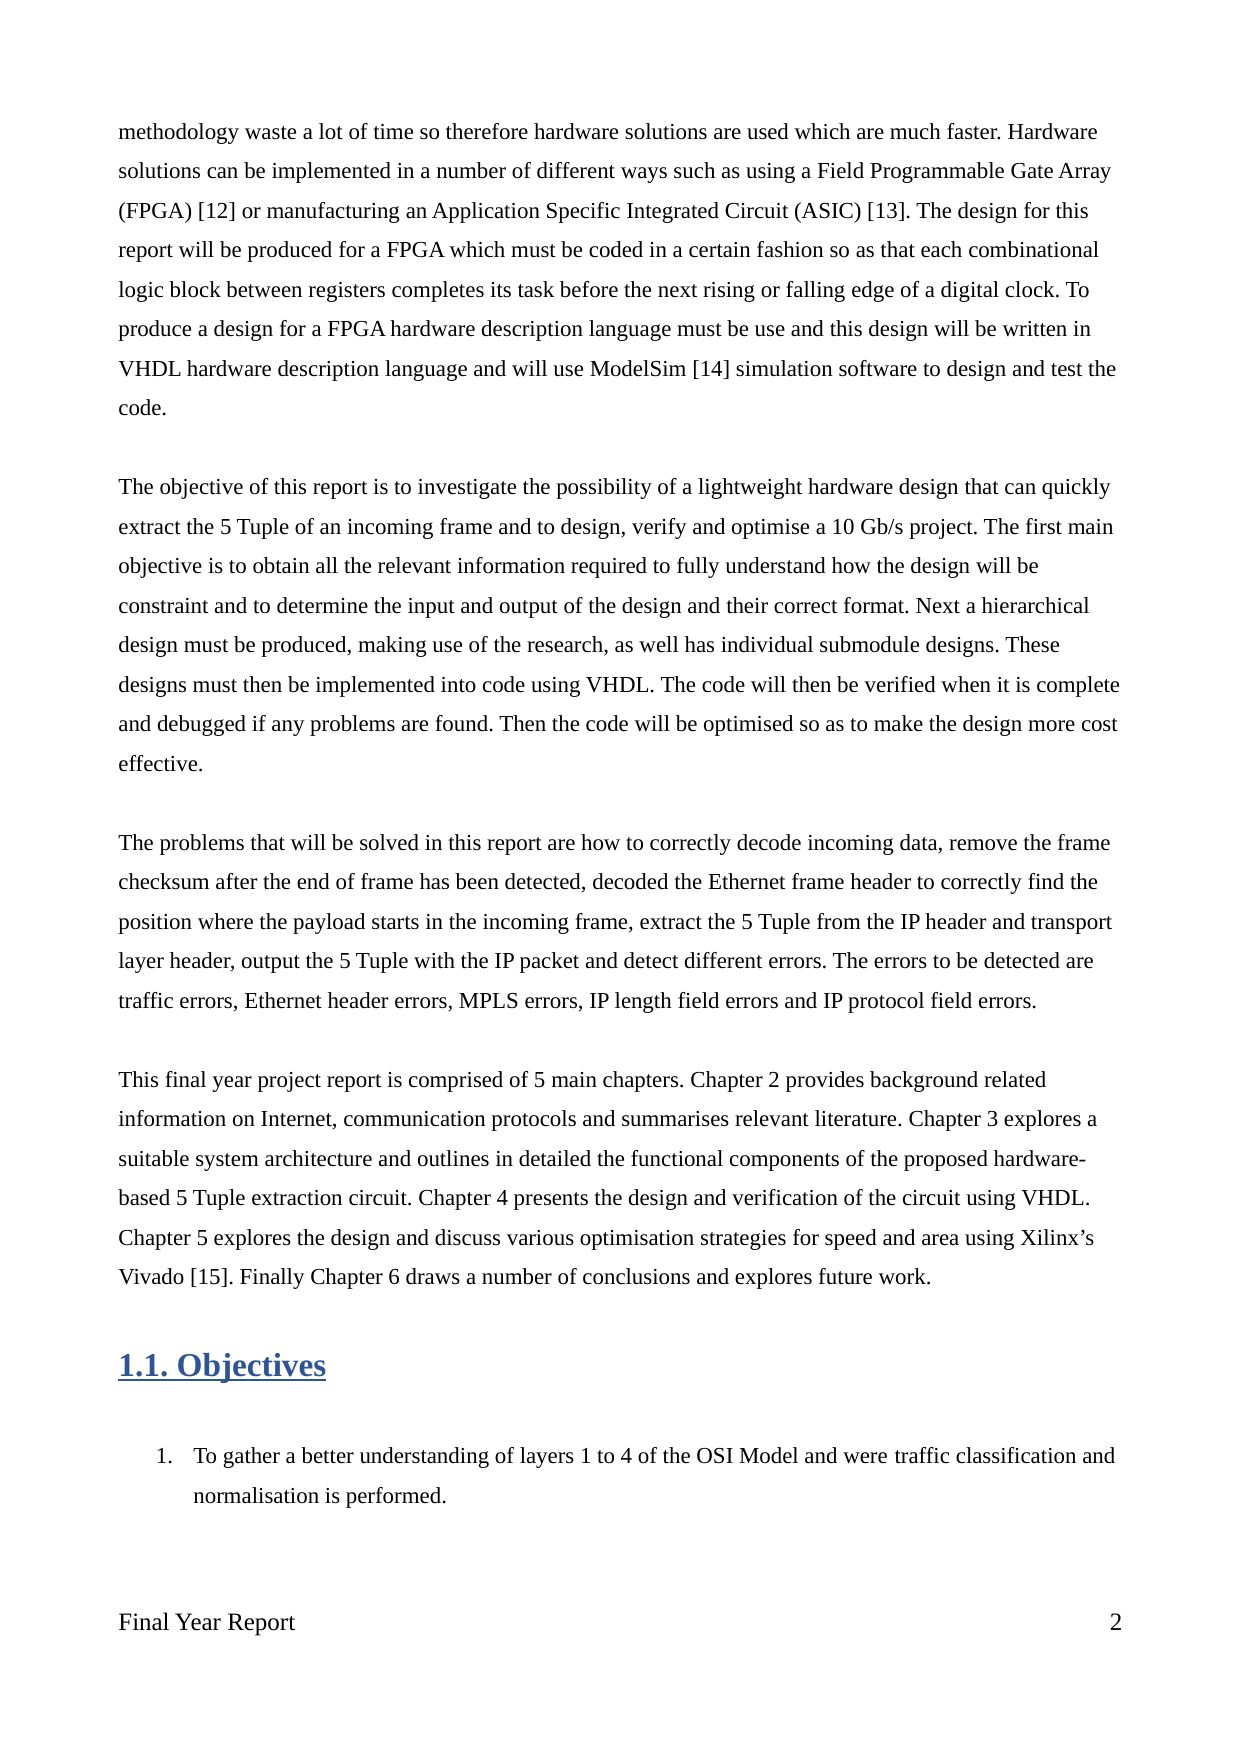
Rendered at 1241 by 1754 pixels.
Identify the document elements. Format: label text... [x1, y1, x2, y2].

text The problems that will be solved in this report are how to correctly decode incoming data, remove the frame checksum after the end of frame has been detected, decoded the Ethernet frame header to correctly find the position where the payload starts in the incoming frame, extract the 5 Tuple from the IP header and transport layer header, output the 5 Tuple with the IP packet and detect different errors. The errors to be detected are traffic errors, Ethernet header errors, MPLS errors, IP length field errors and IP protocol field errors. [118, 829, 1122, 1013]
text This final year project report is comprised of 5 main chapters. Chapter 2 provides background related information on Internet, communication protocols and summarises relevant literature. Chapter 3 explores a suitable system architecture and outlines in detailed the functional components of the proposed hardware-based 5 Tuple extraction circuit. Chapter 4 presents the design and verification of the circuit using VHDL. Chapter 5 explores the design and discuss various optimisation strategies for speed and area using Xilinx’s Vivado [15]. Finally Chapter 6 draws a number of conclusions and explores future work. [118, 1066, 1122, 1289]
text The objective of this report is to investigate the possibility of a lightweight hardware design that can quickly extract the 5 Tuple of an incoming frame and to design, verify and optimise a 10 Gb/s project. The first main objective is to obtain all the relevant information required to fully understand how the design will be constraint and to determine the input and output of the design and their correct format. Next a hierarchical design must be produced, making use of the research, as well has individual submodule designs. These designs must then be implemented into code using VHDL. The code will then be verified when it is complete and debugged if any problems are found. Then the code will be optimised so as to make the design more cost effective. [118, 473, 1122, 776]
list To gather a better understanding of layers 1 to 4 of the OSI Model and were traffic classification and normalisation is performed. [156, 1443, 1122, 1508]
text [118, 118, 1122, 421]
text 1.1. Objectives [118, 1346, 1122, 1384]
